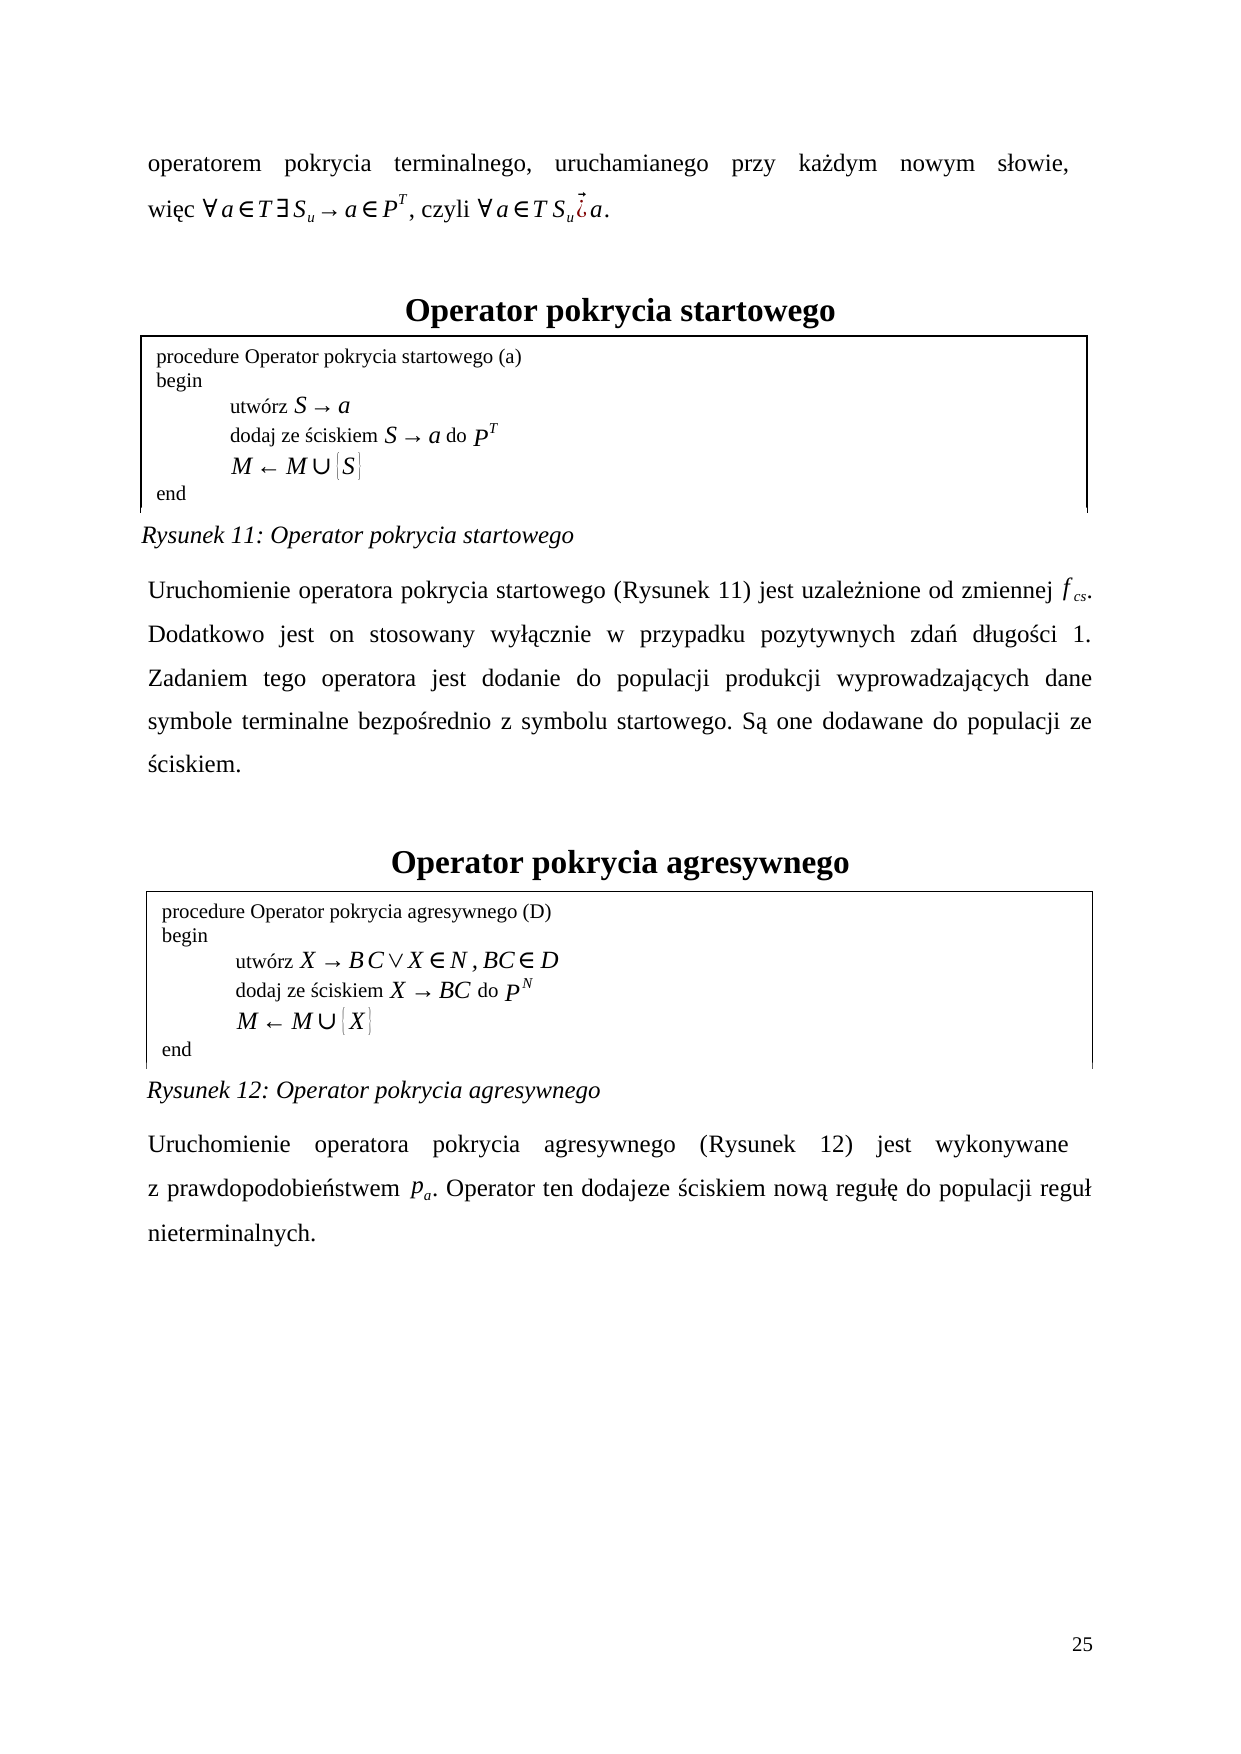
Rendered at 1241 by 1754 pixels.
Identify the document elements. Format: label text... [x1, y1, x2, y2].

text Uruchomienie operatora pokrycia agresywnego (Rysunek 12) jest wykonywane z prawdopodobieństwem . Operator ten dodajeze ściskiem nową regułę do populacji reguł nieterminalnych. [148, 1104, 1093, 1247]
text Operator pokrycia startowego [148, 290, 1093, 328]
text Uruchomienie operatora pokrycia startowego (Rysunek 11) jest uzależnione od zmiennej . Dodatkowo jest on stosowany wyłącznie w przypadku pozytywnych zdań długości 1. Zadaniem tego operatora jest dodanie do populacji produkcji wyprowadzających dane symbole terminalne bezpośrednio z symbolu startowego. Są one dodawane do populacji ze ściskiem. [148, 353, 1093, 778]
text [148, 148, 1093, 226]
text Operator pokrycia agresywnego [148, 842, 1093, 880]
